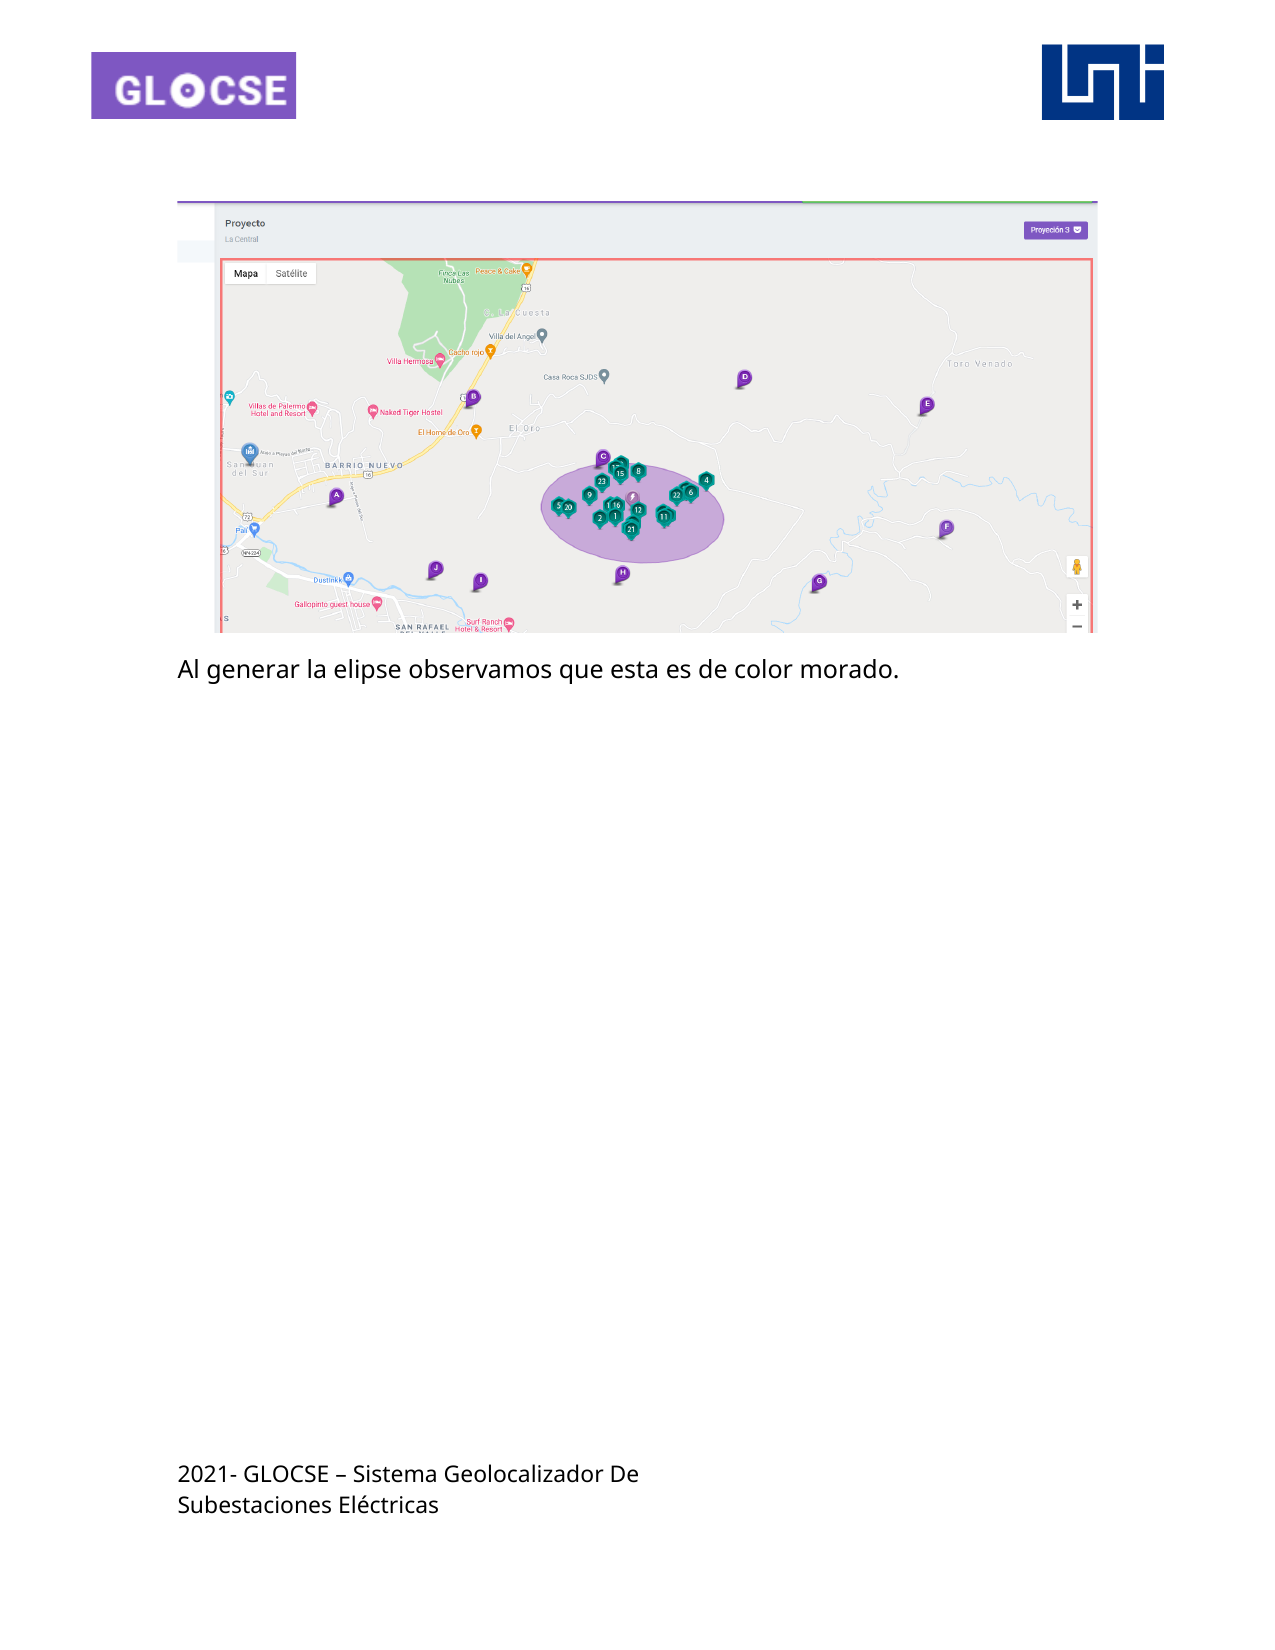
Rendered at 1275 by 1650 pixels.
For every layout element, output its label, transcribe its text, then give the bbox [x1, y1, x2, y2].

picture [90, 52, 296, 118]
text Al generar la elipse observamos que esta es de color morado. [177, 652, 1098, 686]
picture [1041, 44, 1164, 120]
picture [177, 201, 1098, 633]
